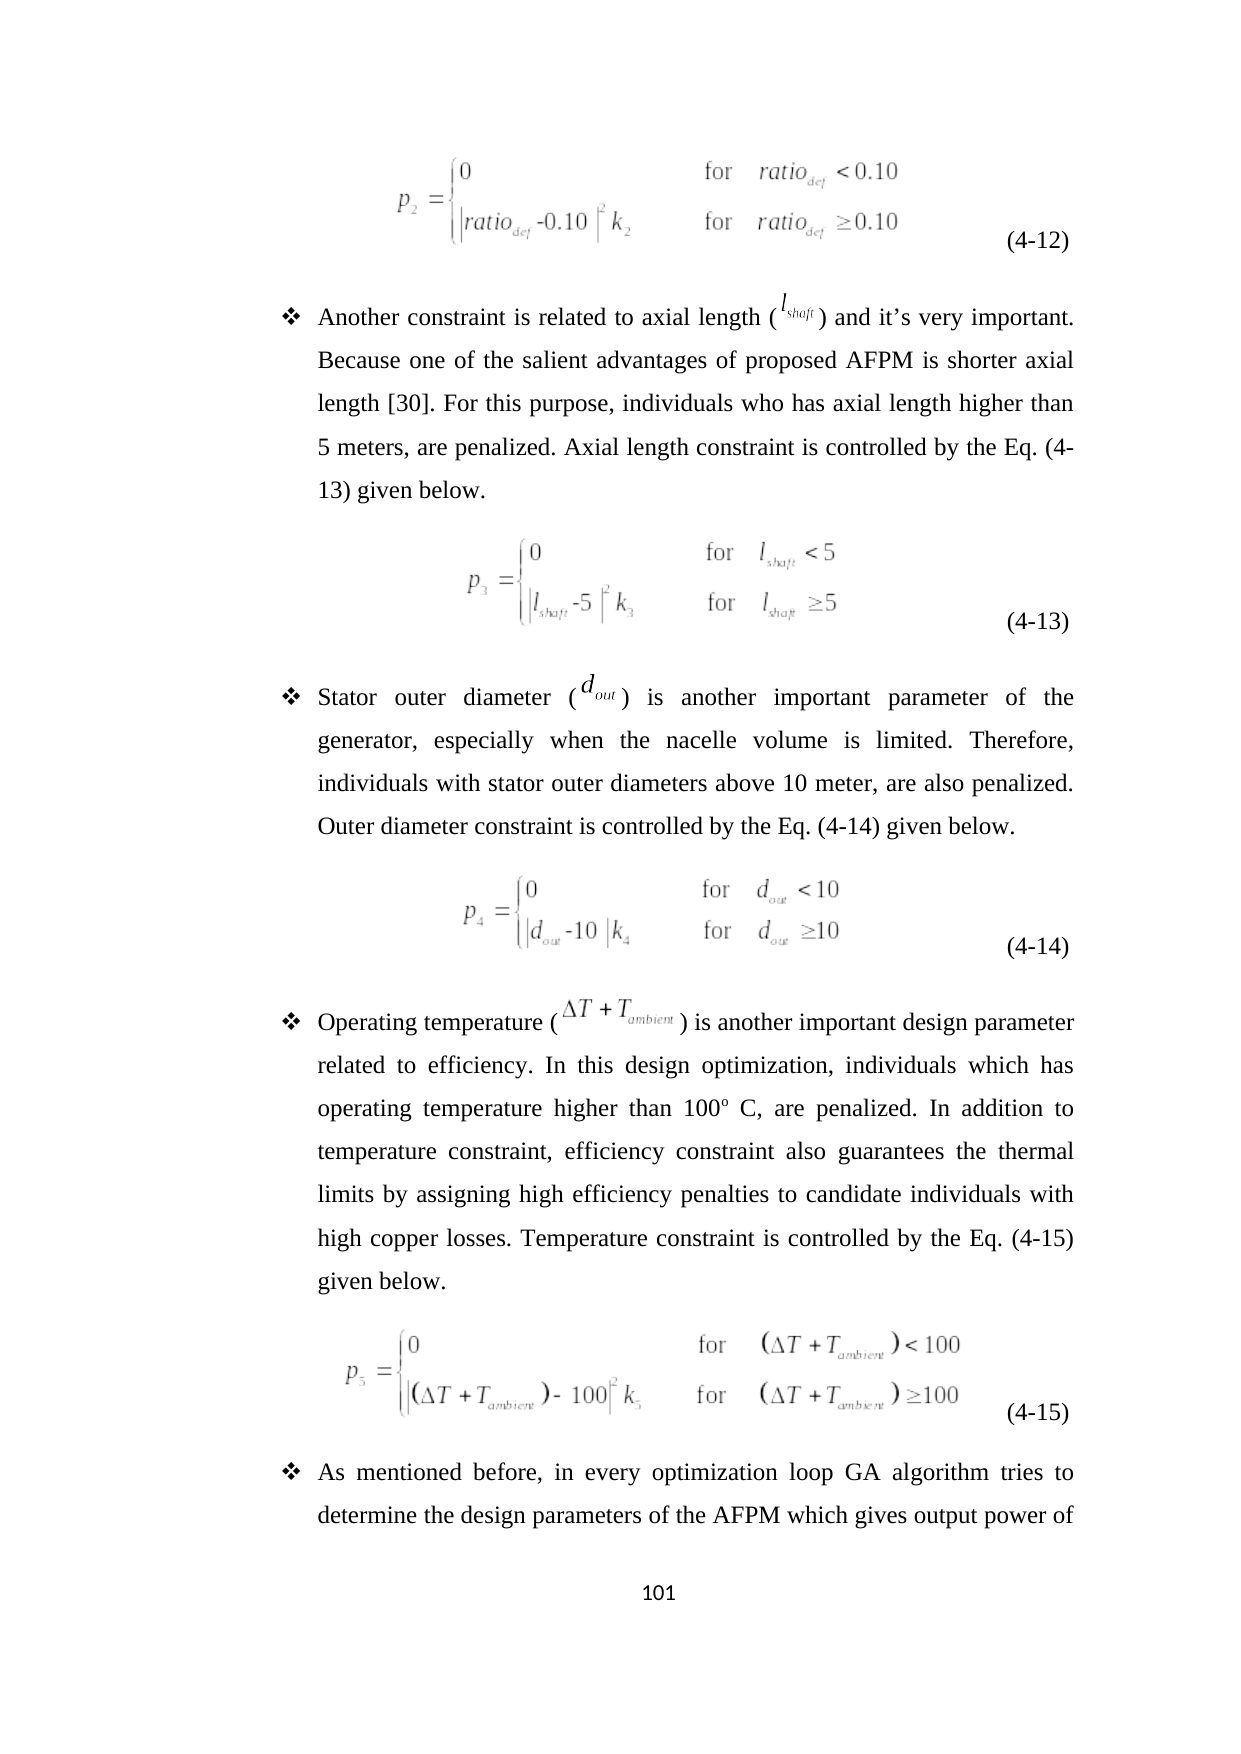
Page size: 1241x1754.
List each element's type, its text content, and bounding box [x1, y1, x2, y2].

text (4-14) [242, 871, 1075, 960]
list Another constraint is related to axial length () and it’s very important. Because one of the salient advantages of proposed AFPM is shorter axial length [30]. For this purpose, individuals who has axial length higher than 5 meters, are penalized. Axial length constraint is controlled by the Eq. (4-13) given below. [280, 285, 1075, 503]
text (4-12) [242, 153, 1075, 254]
list Operating temperature () is another important design parameter related to efficiency. In this design optimization, individuals which has operating temperature higher than 100o C, are penalized. In addition to temperature constraint, efficiency constraint also guarantees the thermal limits by assigning high efficiency penalties to candidate individuals with high copper losses. Temperature constraint is controlled by the Eq. (4-15) given below. [280, 991, 1075, 1294]
list Stator outer diameter () is another important parameter of the generator, especially when the nacelle volume is limited. Therefore, individuals with stator outer diameters above 10 meter, are also penalized. Outer diameter constraint is controlled by the Eq. (4-14) given below. [280, 666, 1075, 840]
text (4-13) [242, 534, 1075, 635]
text (4-15) [242, 1326, 1075, 1426]
